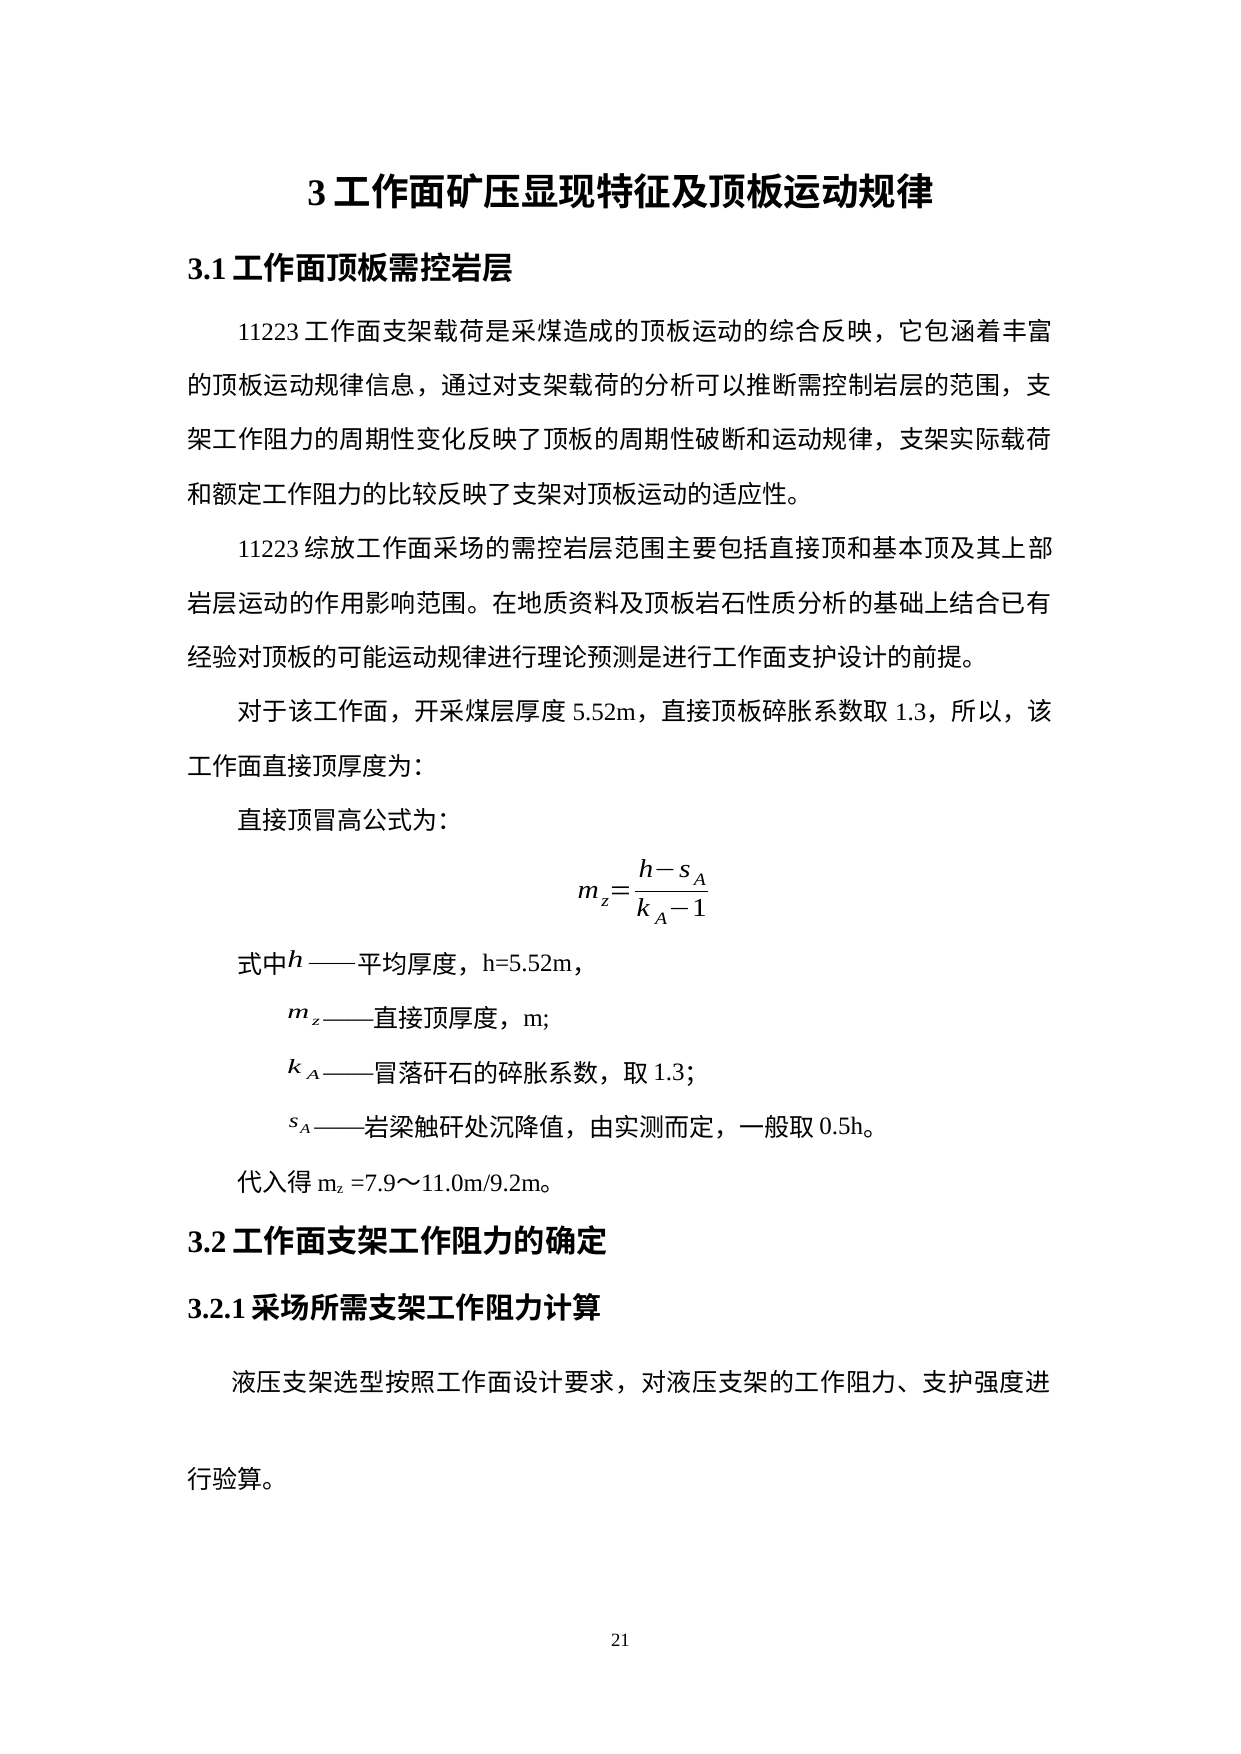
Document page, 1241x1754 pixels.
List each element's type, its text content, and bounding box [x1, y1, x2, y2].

text ——直接顶厚度，m; [187, 999, 1053, 1035]
text 代入得mz =7.9～11.0m/9.2m。 [187, 1162, 1053, 1198]
text 11223工作面支架载荷是采煤造成的顶板运动的综合反映，它包涵着丰富的顶板运动规律信息，通过对支架载荷的分析可以推断需控制岩层的范围，支架工作阻力的周期性变化反映了顶板的周期性破断和运动规律，支架实际载荷和额定工作阻力的比较反映了支架对顶板运动的适应性。 [187, 311, 1053, 511]
subtitle 3.2工作面支架工作阻力的确定 [187, 1216, 1053, 1262]
text ——岩梁触矸处沉降值，由实测而定，一般取0.5h。 [187, 1108, 1053, 1144]
text 对于该工作面，开采煤层厚度5.52m，直接顶板碎胀系数取1.3，所以，该工作面直接顶厚度为： [187, 692, 1053, 782]
text 11223综放工作面采场的需控岩层范围主要包括直接顶和基本顶及其上部岩层运动的作用影响范围。在地质资料及顶板岩石性质分析的基础上结合已有经验对顶板的可能运动规律进行理论预测是进行工作面支护设计的前提。 [187, 529, 1053, 674]
text 液压支架选型按照工作面设计要求，对液压支架的工作阻力、支护强度进行验算。 [187, 1348, 1053, 1510]
subtitle 3.1工作面顶板需控岩层 [187, 243, 1053, 288]
text ——冒落矸石的碎胀系数，取1.3； [187, 1053, 1053, 1089]
subtitle 3工作面矿压显现特征及顶板运动规律 [187, 162, 1053, 216]
text 直接顶冒高公式为： [187, 801, 1053, 837]
text 3.2.1采场所需支架工作阻力计算 [187, 1284, 1053, 1326]
text 式中——平均厚度，h=5.52m， [187, 944, 1053, 981]
